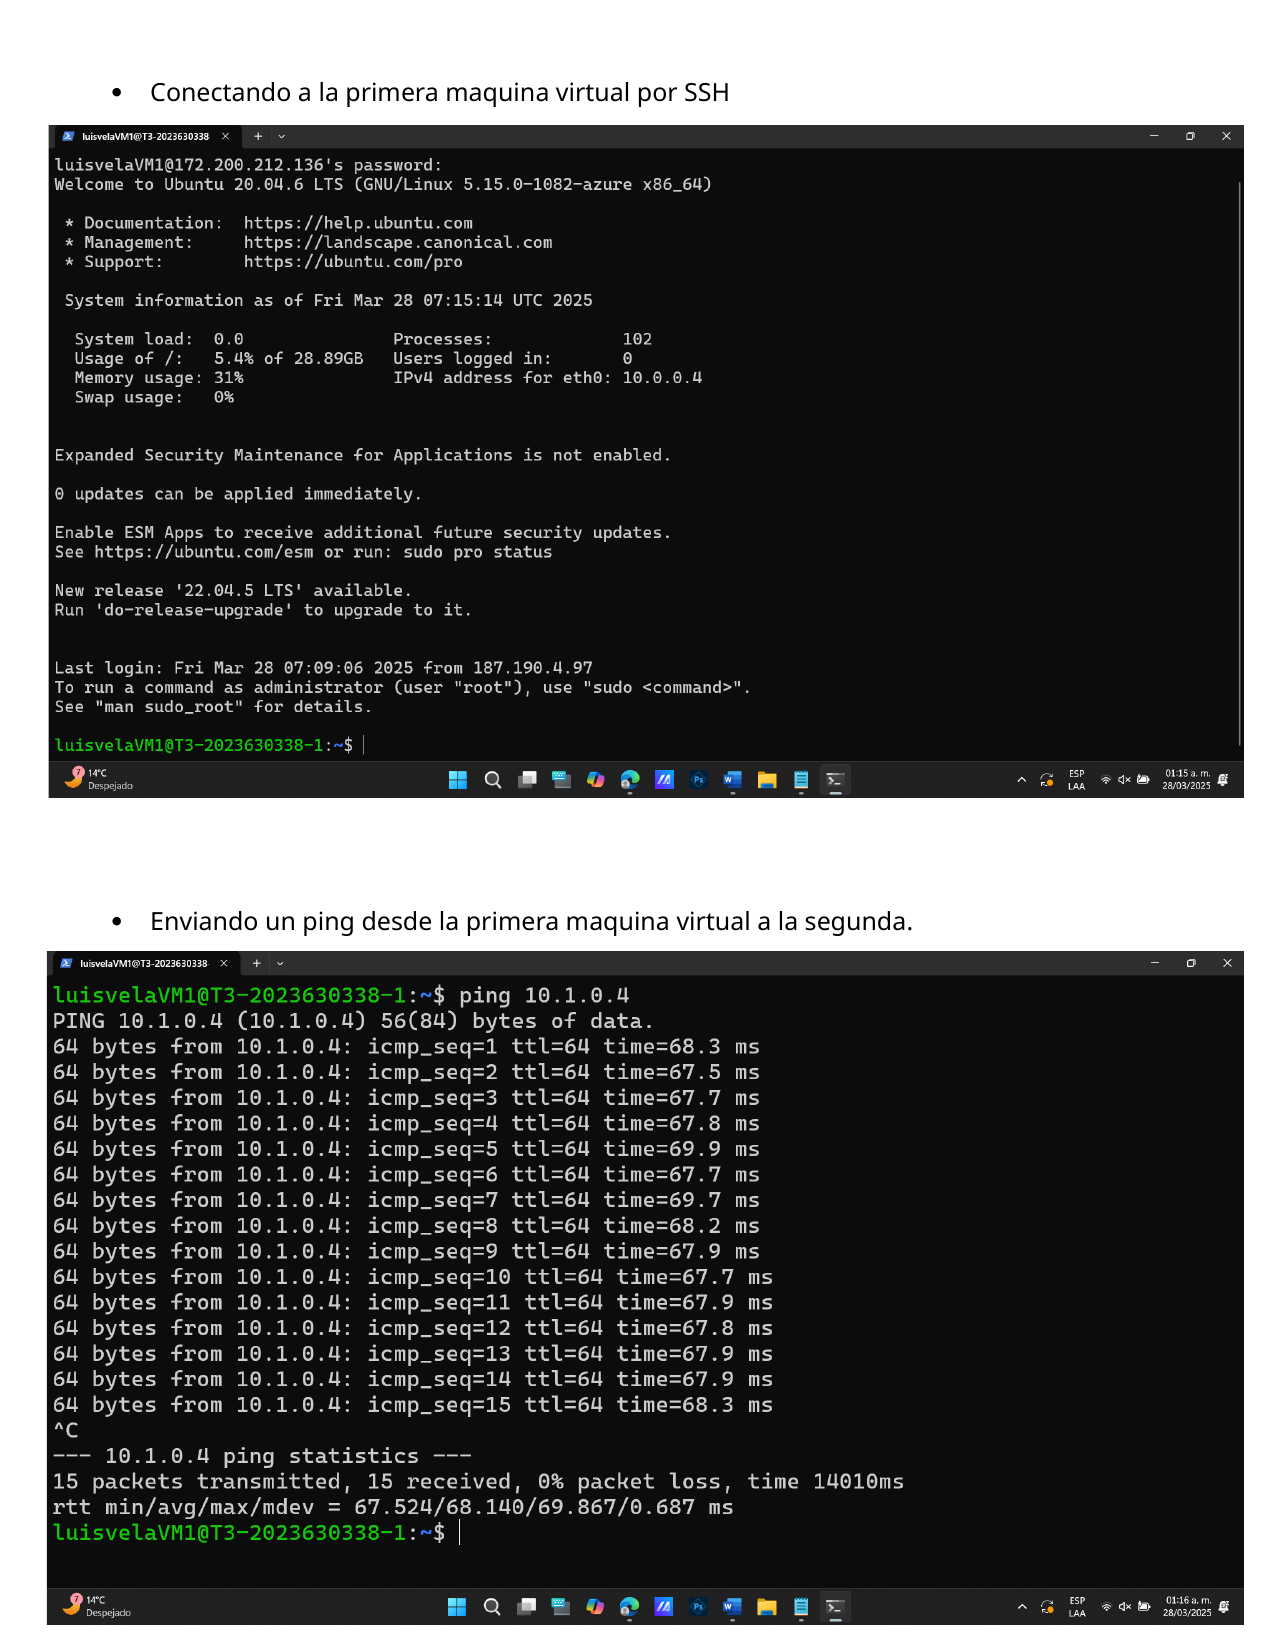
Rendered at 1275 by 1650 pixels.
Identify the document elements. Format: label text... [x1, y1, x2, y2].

list Enviando un ping desde la primera maquina virtual a la segunda. [112, 904, 1200, 938]
picture [48, 125, 1244, 798]
list Conectando a la primera maquina virtual por SSH [112, 75, 1200, 109]
picture [46, 951, 1244, 1625]
